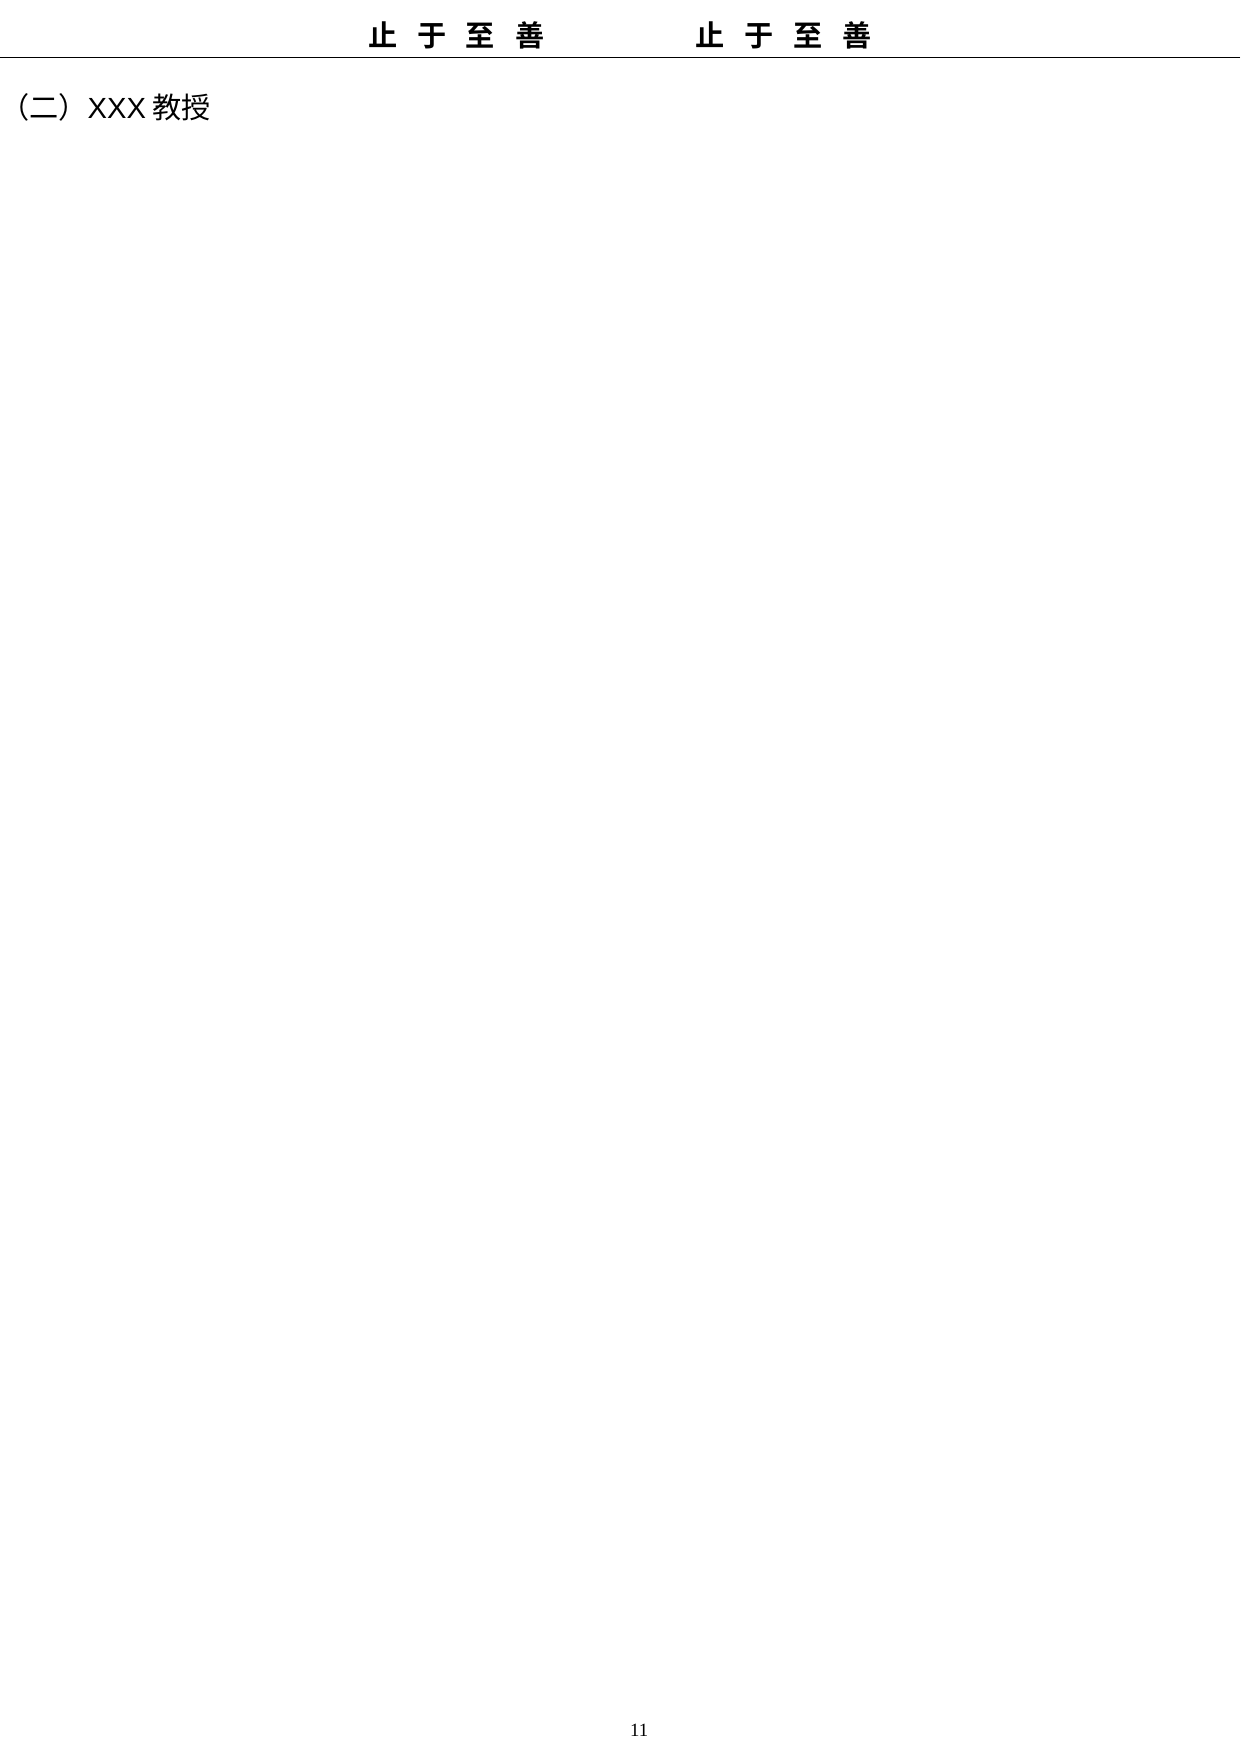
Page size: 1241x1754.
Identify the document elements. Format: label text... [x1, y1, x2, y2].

text XXX教授 [0, 84, 1240, 127]
